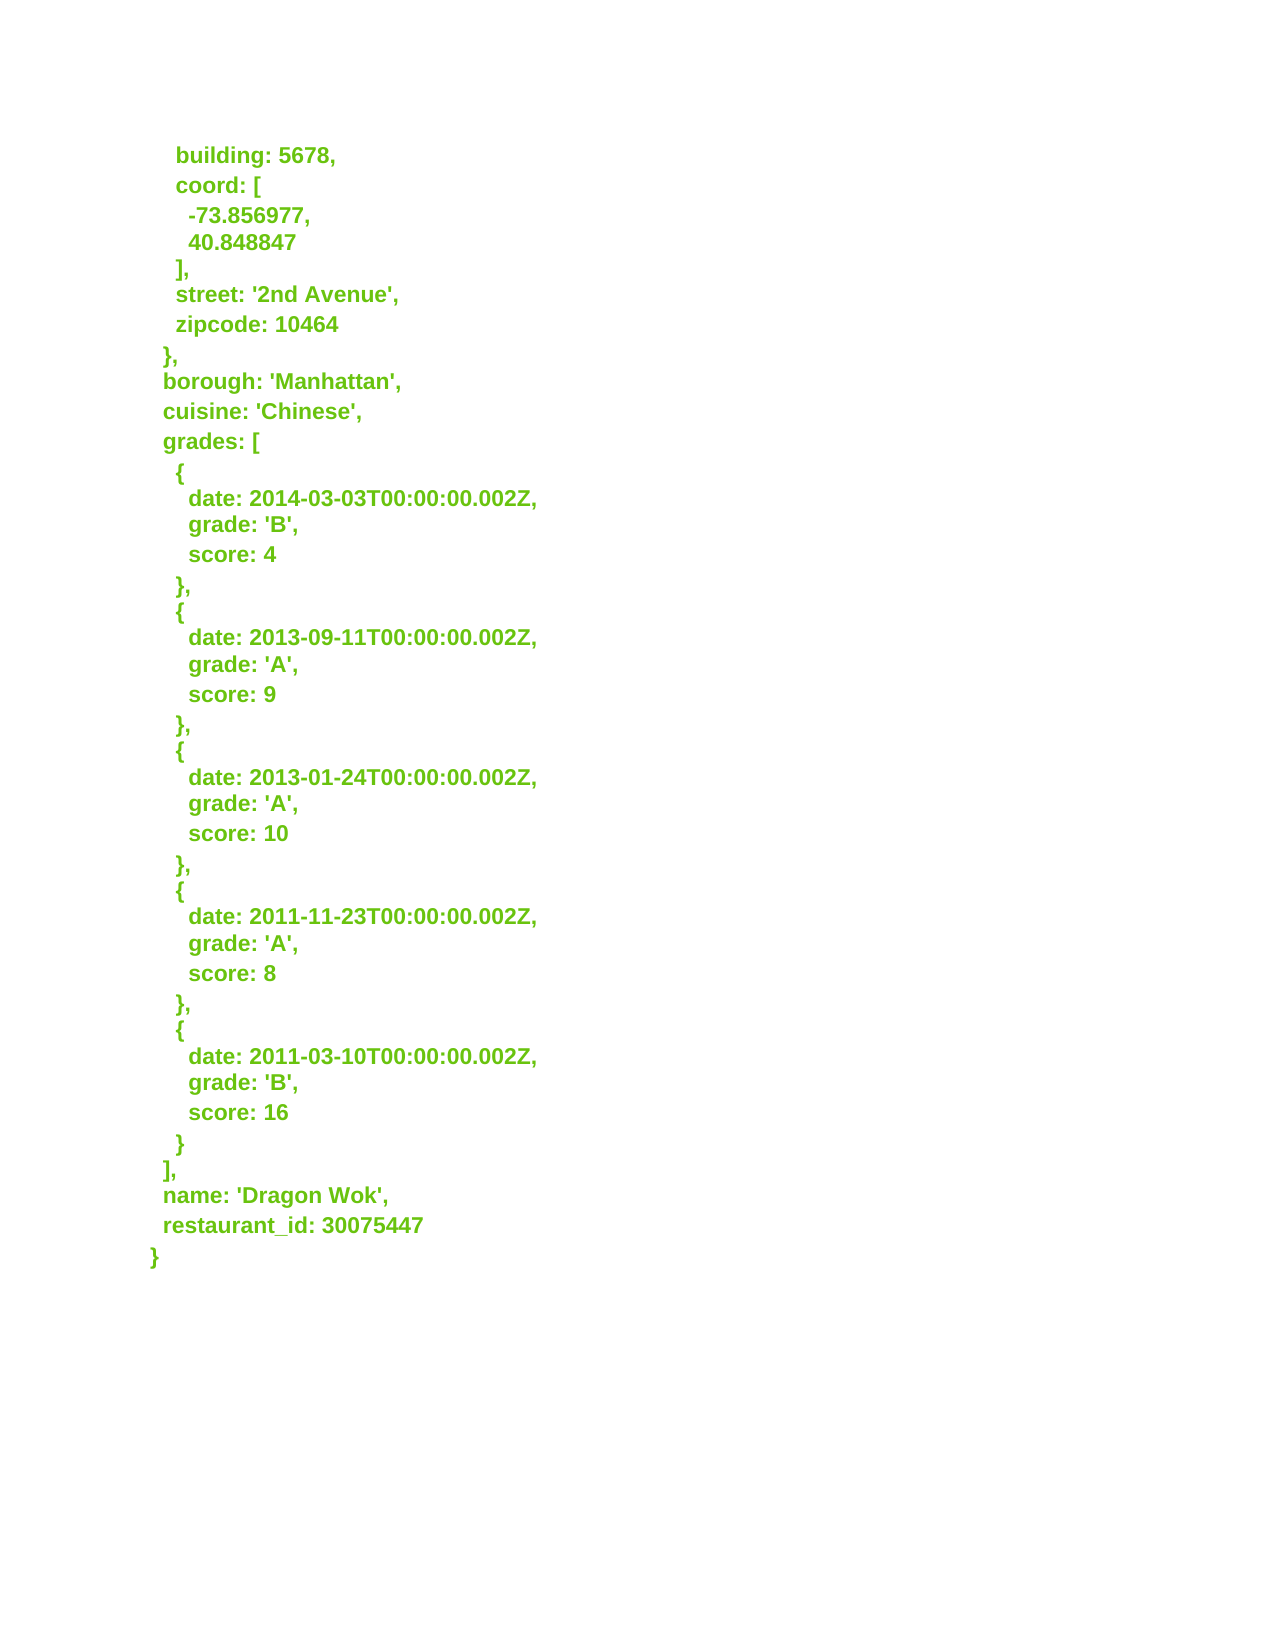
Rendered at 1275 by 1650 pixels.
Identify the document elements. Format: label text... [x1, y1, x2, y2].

text }, [175, 851, 1210, 877]
text name: 'Dragon Wok', restaurant_id: 30075447 [163, 1182, 424, 1239]
text date: 2013-01-24T00:00:00.002Z, [188, 764, 1210, 790]
text 40.848847 [188, 228, 1210, 255]
text grade: 'A', score: 10 [188, 790, 301, 847]
text date: 2013-09-11T00:00:00.002Z, [188, 624, 1210, 651]
text { [175, 458, 1210, 485]
text }, [175, 572, 1210, 598]
text grade: 'A', score: 9 [188, 651, 301, 707]
text street: '2nd Avenue', zipcode: 10464 [175, 281, 401, 338]
text grade: 'B', score: 4 [188, 511, 301, 568]
text date: 2014-03-03T00:00:00.002Z, [188, 485, 1210, 511]
text -73.856977, [188, 202, 1210, 228]
text { [175, 1016, 1210, 1043]
text { [175, 737, 1210, 764]
text } [150, 1243, 1210, 1269]
text date: 2011-11-23T00:00:00.002Z, [188, 903, 1210, 930]
text { [175, 877, 1210, 903]
text }, [175, 711, 1210, 737]
text building: 5678, coord: [ [175, 142, 338, 198]
text ], [175, 255, 1210, 281]
text }, [163, 342, 1210, 368]
text borough: 'Manhattan', cuisine: 'Chinese', grades: [ [163, 368, 404, 455]
text grade: 'A', score: 8 [188, 930, 301, 986]
text grade: 'B', score: 16 [188, 1069, 301, 1126]
text { [175, 598, 1210, 624]
text }, [175, 990, 1210, 1016]
text ], [163, 1156, 1210, 1182]
text date: 2011-03-10T00:00:00.002Z, [188, 1043, 1210, 1069]
text } [175, 1129, 1210, 1156]
